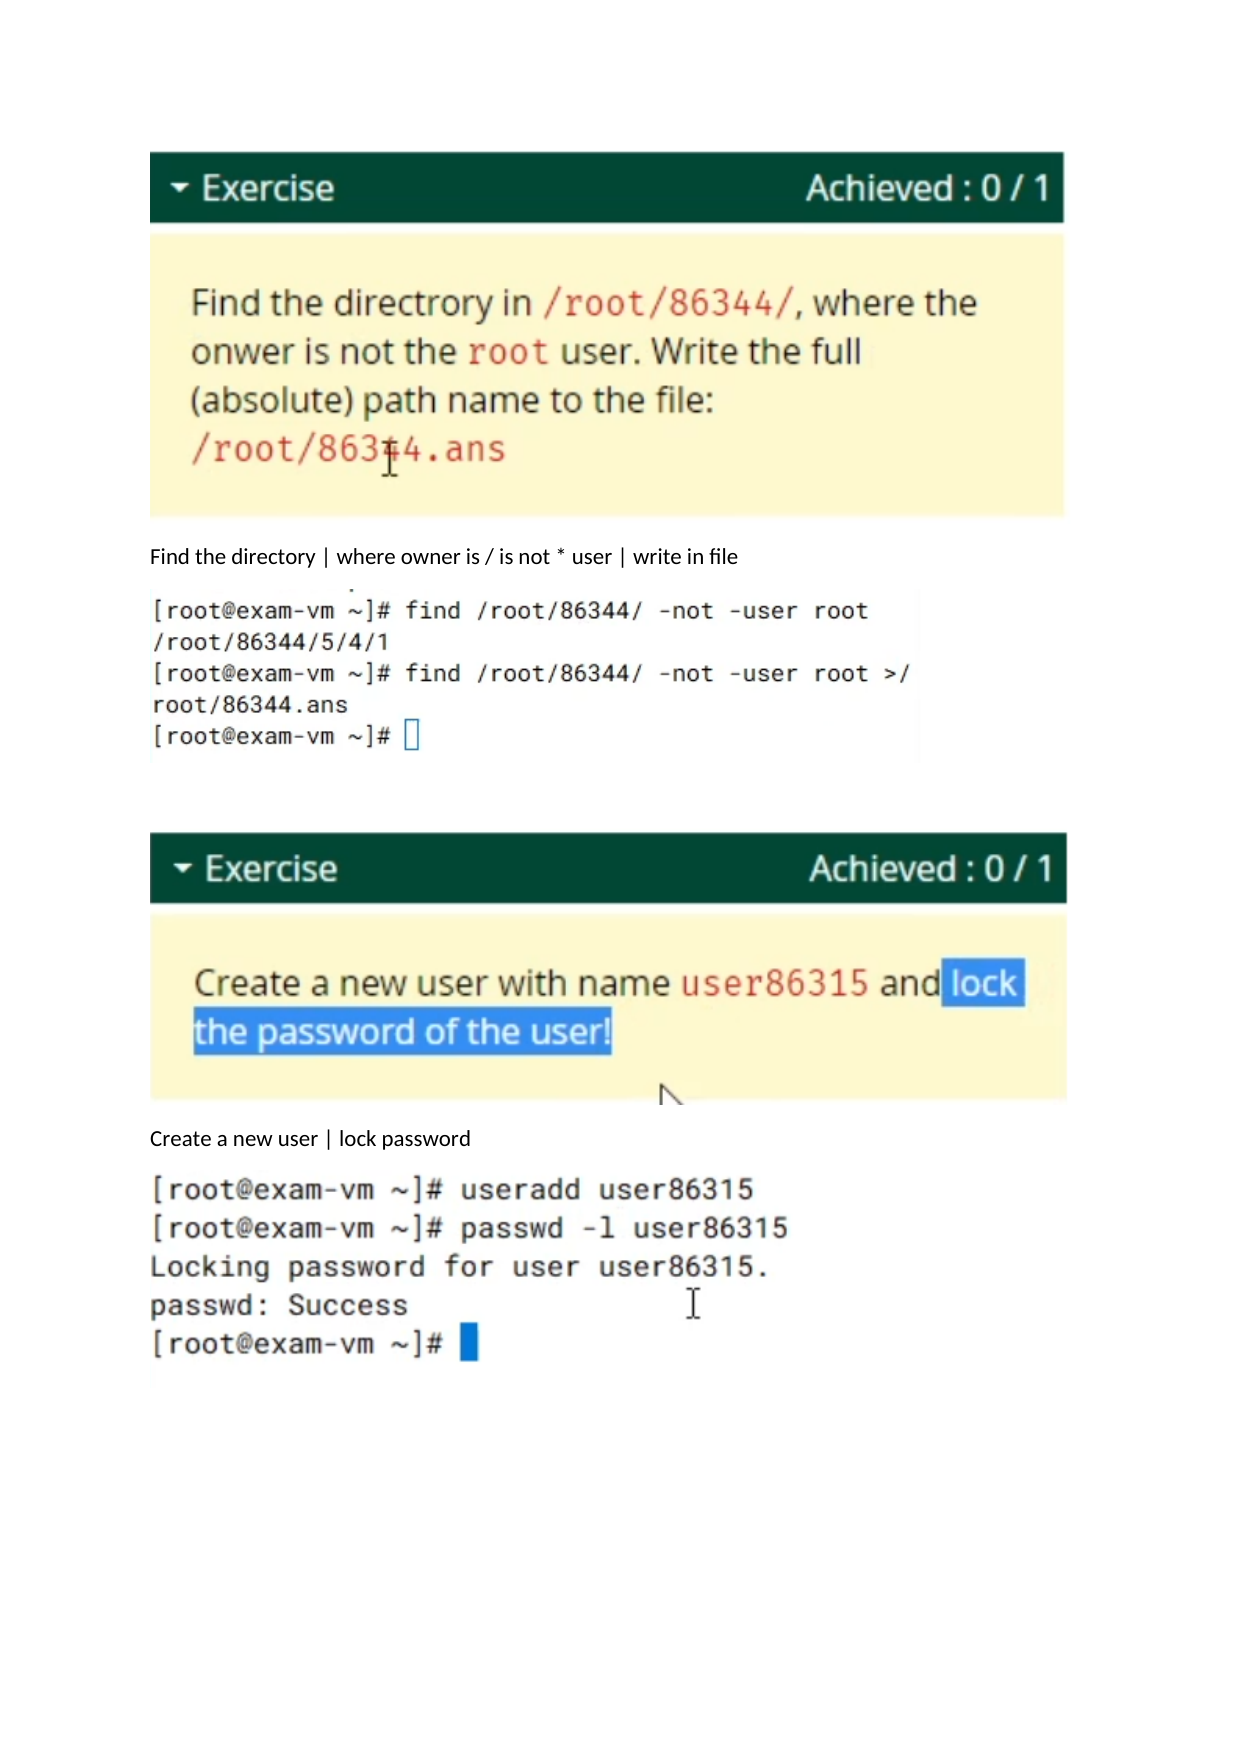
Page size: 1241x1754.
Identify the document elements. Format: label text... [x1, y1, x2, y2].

picture [150, 589, 921, 763]
picture [150, 1170, 1091, 1388]
text Create a new user | lock password [150, 1124, 1090, 1152]
text Find the directory | where owner is / is not * user | write in file [150, 542, 1090, 570]
picture [150, 150, 1071, 524]
picture [150, 828, 1068, 1105]
